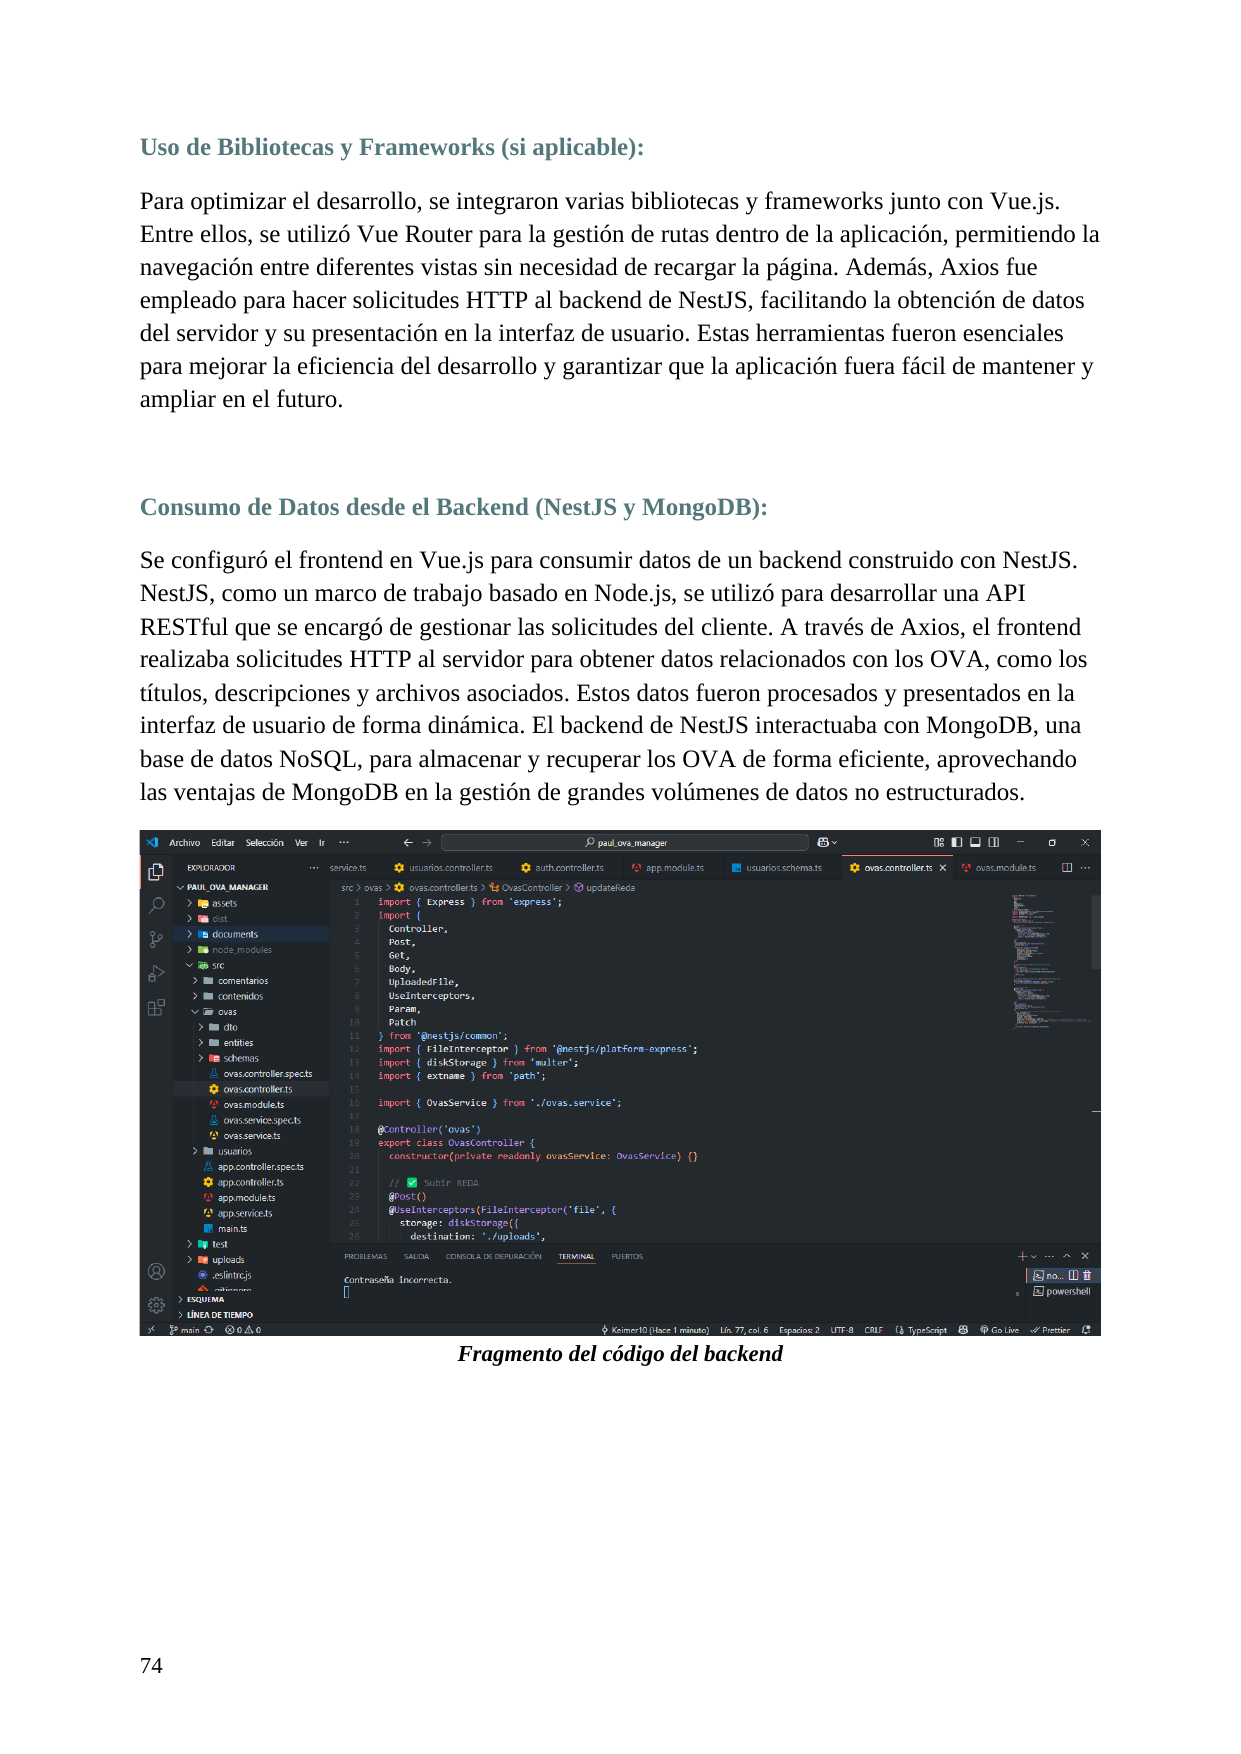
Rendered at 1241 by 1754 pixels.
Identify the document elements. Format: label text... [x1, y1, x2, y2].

subtitle Para optimizar el desarrollo, se integraron varias bibliotecas y frameworks junto con Vue.js. Entre ellos, se utilizó Vue Router para la gestión de rutas dentro de la aplicación, permitiendo la navegación entre diferentes vistas sin necesidad de recargar la página. Además, Axios fue empleado para hacer solicitudes HTTP al backend de NestJS, facilitando la obtención de datos del servidor y su presentación en la interfaz de usuario. Estas herramientas fueron esenciales para mejorar la eficiencia del desarrollo y garantizar que la aplicación fuera fácil de mantener y ampliar en el futuro. [139, 186, 1101, 413]
subtitle Se configuró el frontend en Vue.js para consumir datos de un backend construido con NestJS. NestJS, como un marco de trabajo basado en Node.js, se utilizó para desarrollar una API RESTful que se encargó de gestionar las solicitudes del cliente. A través de Axios, el frontend realizaba solicitudes HTTP al servidor para obtener datos relacionados con los OVA, como los títulos, descripciones y archivos asociados. Estos datos fueron procesados y presentados en la interfaz de usuario de forma dinámica. El backend de NestJS interactuaba con MongoDB, una base de datos NoSQL, para almacenar y recuperar los OVA de forma eficiente, aprovechando las ventajas de MongoDB en la gestión de grandes volúmenes de datos no estructurados. [139, 546, 1101, 805]
subtitle Consumo de Datos desde el Backend (NestJS y MongoDB): [139, 492, 1101, 520]
text Fragmento del código del backend [139, 1340, 1101, 1366]
picture [139, 830, 1101, 1336]
subtitle Uso de Bibliotecas y Frameworks (si aplicable): [139, 132, 1101, 161]
